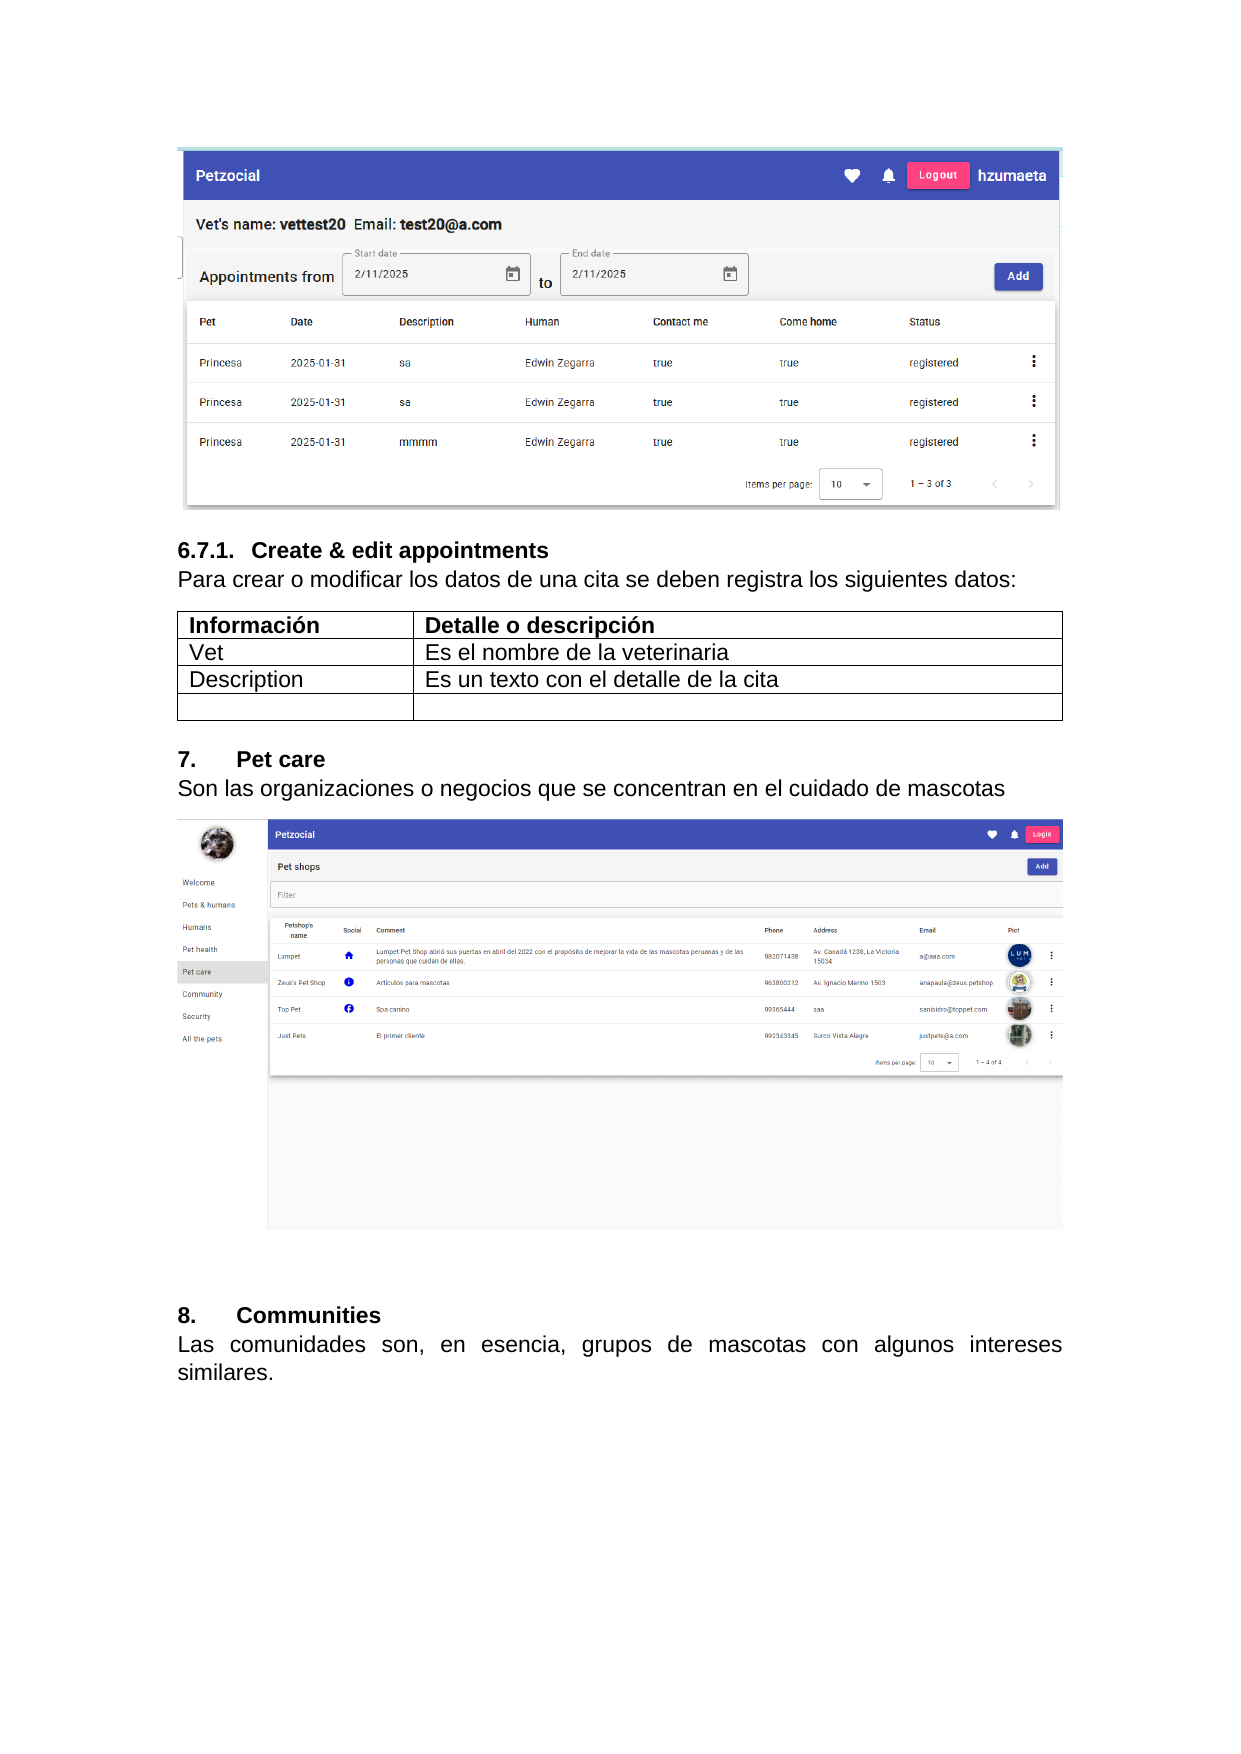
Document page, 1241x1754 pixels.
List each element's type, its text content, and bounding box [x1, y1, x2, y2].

table_header Detalle o descripción [414, 612, 1062, 638]
text Son las organizaciones o negocios que se concentran en el cuidado de mascotas [177, 775, 1063, 801]
picture [177, 819, 1063, 1230]
picture [177, 147, 1063, 510]
subtitle Pet care [177, 746, 1063, 773]
table_header Información [178, 612, 413, 638]
subtitle Communities [177, 1302, 1063, 1328]
table_cell Es el nombre de la veterinaria [414, 639, 1062, 665]
table_cell [178, 694, 413, 720]
table_cell Description [178, 666, 413, 693]
table_cell [414, 694, 1062, 720]
table_cell Vet [178, 639, 413, 665]
text Las comunidades son, en esencia, grupos de mascotas con algunos intereses similares. [177, 1331, 1063, 1385]
table_cell Es un texto con el detalle de la cita [414, 666, 1062, 693]
text Para crear o modificar los datos de una cita se deben registra los siguientes datos: [177, 566, 1063, 592]
subtitle Create & edit appointments [177, 537, 1063, 563]
